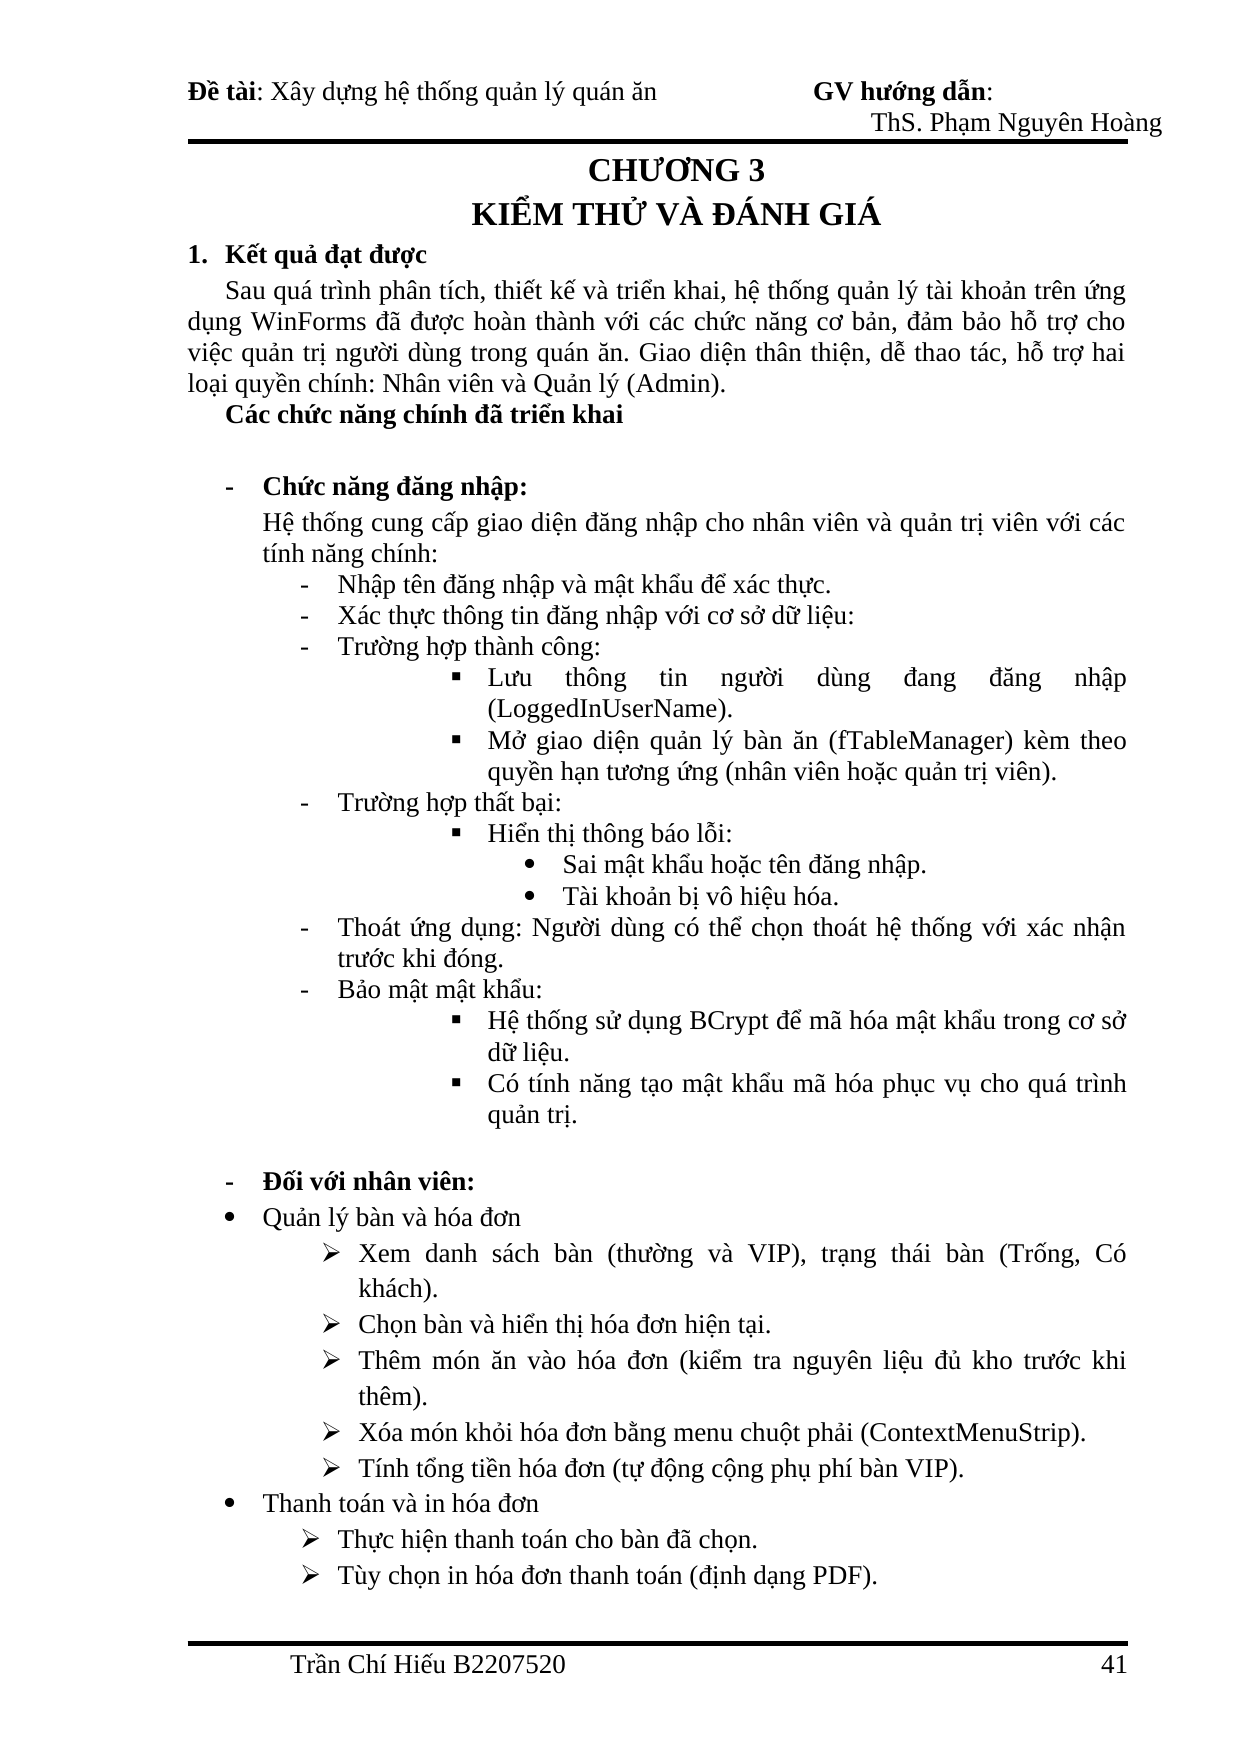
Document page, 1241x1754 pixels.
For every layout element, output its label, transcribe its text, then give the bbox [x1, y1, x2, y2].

list Mở giao diện quản lý bàn ăn (fTableManager) kèm theo quyền hạn tương ứng (nhân viên hoặc quản trị viên). [450, 724, 1128, 786]
list Bảo mật mật khẩu: [300, 973, 1128, 1004]
list Thực hiện thanh toán cho bàn đã chọn. [300, 1523, 1128, 1555]
text Các chức năng chính đã triển khai [187, 398, 1128, 429]
list Xác thực thông tin đăng nhập với cơ sở dữ liệu: [300, 599, 1128, 630]
list Thoát ứng dụng: Người dùng có thể chọn thoát hệ thống với xác nhận trước khi đóng. [300, 911, 1128, 973]
list Chọn bàn và hiển thị hóa đơn hiện tại. [321, 1308, 1128, 1339]
list Trường hợp thất bại: [300, 786, 1128, 817]
list Tài khoản bị vô hiệu hóa. [525, 880, 1128, 911]
list Thêm món ăn vào hóa đơn (kiểm tra nguyên liệu đủ kho trước khi thêm). [321, 1344, 1128, 1411]
list Hiển thị thông báo lỗi: [450, 817, 1128, 848]
list Tính tổng tiền hóa đơn (tự động cộng phụ phí bàn VIP). [321, 1452, 1128, 1483]
text Sau quá trình phân tích, thiết kế và triển khai, hệ thống quản lý tài khoản trên ứng dụng WinForms đã được hoàn thành với các chức năng cơ bản, đảm bảo hỗ trợ cho việc quản trị người dùng trong quán ăn. Giao diện thân thiện, dễ thao tác, hỗ trợ hai loại quyền chính: Nhân viên và Quản lý (Admin). [187, 274, 1128, 398]
list Quản lý bàn và hóa đơn [187, 1201, 1128, 1232]
list Đối với nhân viên: [187, 1165, 1128, 1196]
list Tùy chọn in hóa đơn thanh toán (định dạng PDF). [300, 1559, 1128, 1591]
list Chức năng đăng nhập: [187, 470, 1128, 501]
list Lưu thông tin người dùng đang đăng nhập (LoggedInUserName). [450, 661, 1128, 724]
text KIỂM THỬ VÀ ĐÁNH GIÁ [187, 194, 1128, 232]
list Xóa món khỏi hóa đơn bằng menu chuột phải (ContextMenuStrip). [321, 1416, 1128, 1447]
list Có tính năng tạo mật khẩu mã hóa phục vụ cho quá trình quản trị. [450, 1067, 1128, 1129]
list Kết quả đạt được [187, 238, 1128, 269]
list Xem danh sách bàn (thường và VIP), trạng thái bàn (Trống, Có khách). [321, 1237, 1128, 1304]
list Hệ thống sử dụng BCrypt để mã hóa mật khẩu trong cơ sở dữ liệu. [450, 1004, 1128, 1067]
text CHƯƠNG 3 [187, 150, 1128, 188]
list Thanh toán và in hóa đơn [187, 1488, 1128, 1519]
text Hệ thống cung cấp giao diện đăng nhập cho nhân viên và quản trị viên với các tính năng chính: [262, 506, 1128, 568]
list Sai mật khẩu hoặc tên đăng nhập. [525, 848, 1128, 880]
list Trường hợp thành công: [300, 630, 1128, 661]
list Nhập tên đăng nhập và mật khẩu để xác thực. [300, 568, 1128, 599]
